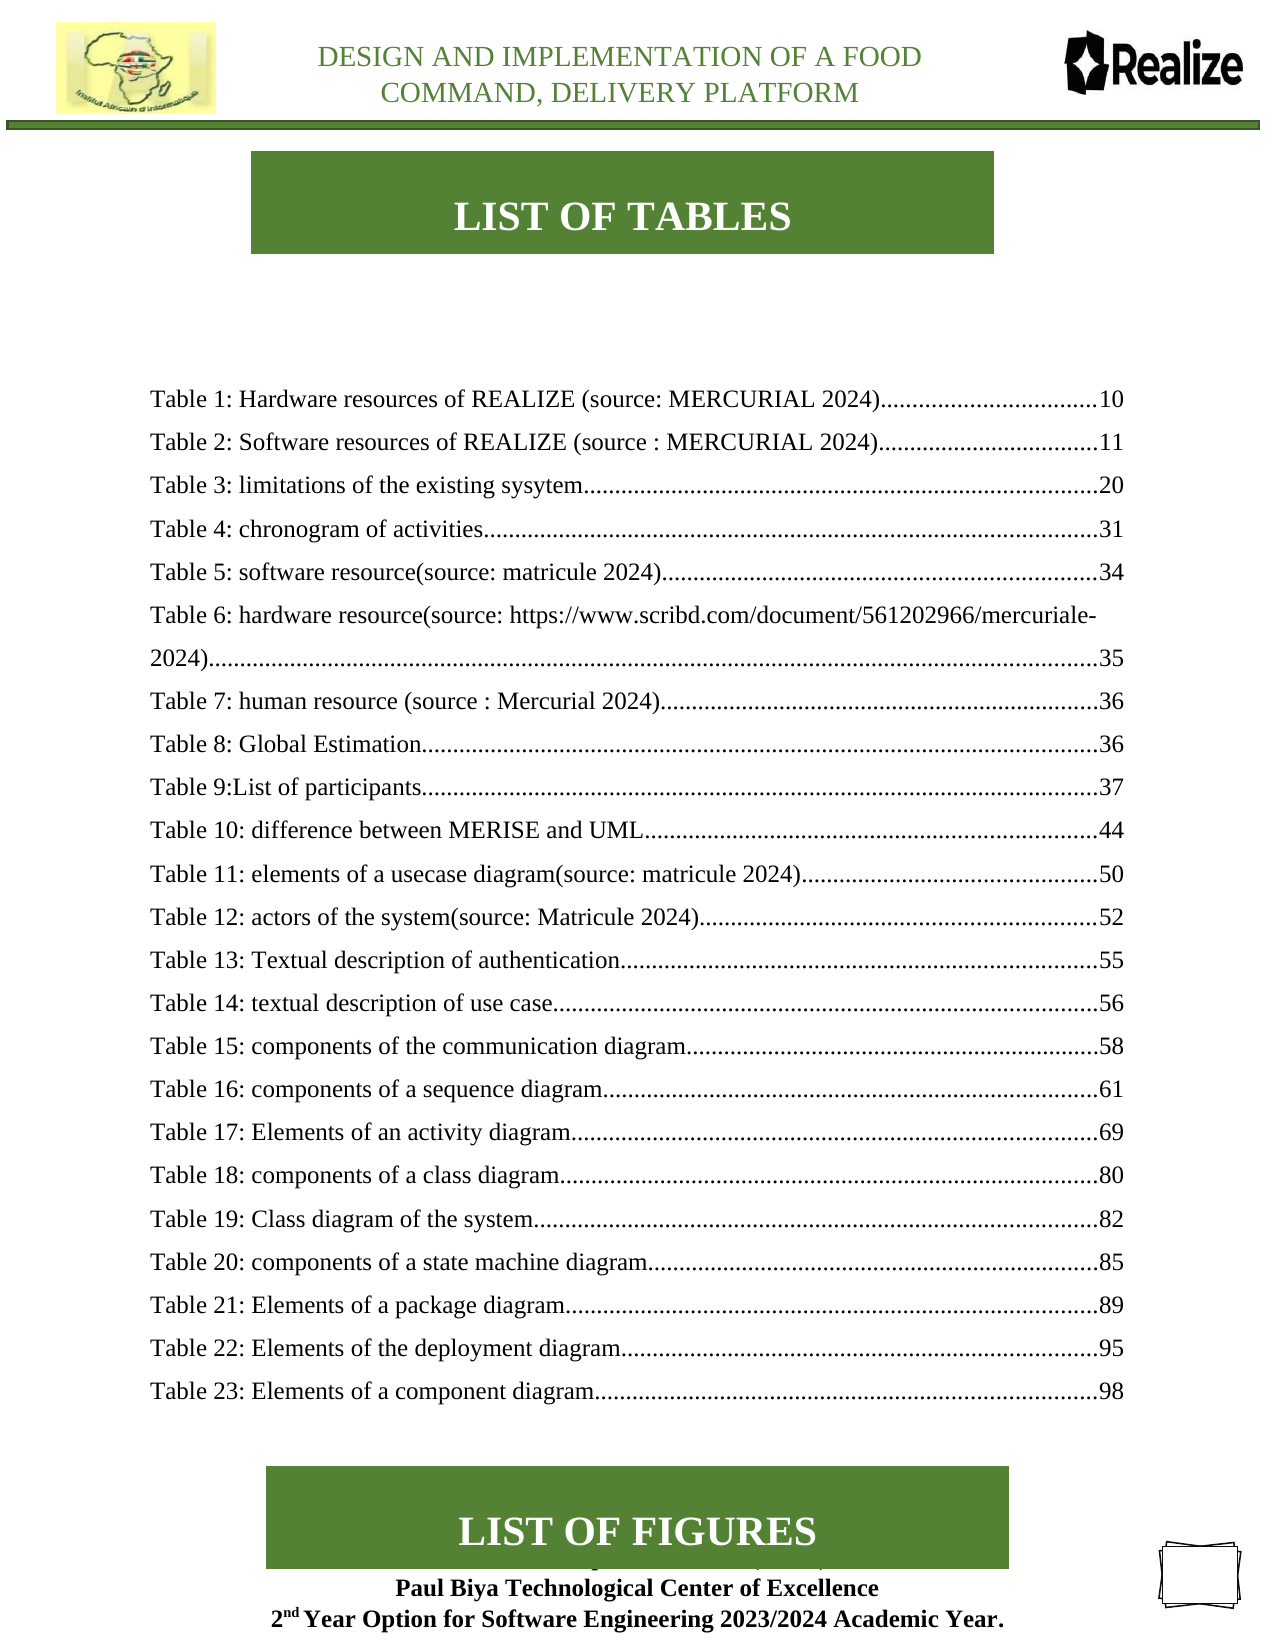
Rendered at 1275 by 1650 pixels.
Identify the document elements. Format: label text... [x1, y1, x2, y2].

text Table 14: textual description of use case 56 [150, 988, 1125, 1017]
text Table 16: components of a sequence diagram 61 [150, 1074, 1125, 1103]
text Table 10: difference between MERISE and UML 44 [150, 816, 1125, 844]
text Table 5: software resource(source: matricule 2024) 34 [150, 557, 1125, 586]
text Table 1: Hardware resources of REALIZE (source: MERCURIAL 2024) 10 [150, 384, 1125, 413]
text Table 15: components of the communication diagram 58 [150, 1031, 1125, 1060]
picture [56, 22, 216, 114]
text Table 11: elements of a usecase diagram(source: matricule 2024) 50 [150, 859, 1125, 887]
picture [1064, 30, 1243, 95]
text Table 3: limitations of the existing sysytem 20 [150, 471, 1125, 499]
text Table 7: human resource (source : Mercurial 2024) 36 [150, 686, 1125, 715]
text Table 9:List of participants 37 [150, 772, 1125, 801]
text Table 18: components of a class diagram 80 [150, 1161, 1125, 1189]
text Table 17: Elements of an activity diagram 69 [150, 1117, 1125, 1146]
text Table 22: Elements of the deployment diagram 95 [150, 1333, 1125, 1362]
text Table 2: Software resources of REALIZE (source : MERCURIAL 2024) 11 [150, 427, 1125, 456]
text Table 8: Global Estimation 36 [150, 729, 1125, 758]
text Table 23: Elements of a component diagram 98 [150, 1376, 1125, 1405]
text Table 19: Class diagram of the system 82 [150, 1204, 1125, 1232]
text Table 4: chronogram of activities 31 [150, 514, 1125, 542]
text Table 6: hardware resource(source: https://www.scribd.com/document/561202966/mercuriale-2024) 35 [150, 600, 1125, 672]
text Table 21: Elements of a package diagram 89 [150, 1290, 1125, 1319]
text Table 12: actors of the system(source: Matricule 2024) 52 [150, 902, 1125, 931]
text Table 20: components of a state machine diagram 85 [150, 1247, 1125, 1276]
text Table 13: Textual description of authentication 55 [150, 945, 1125, 974]
